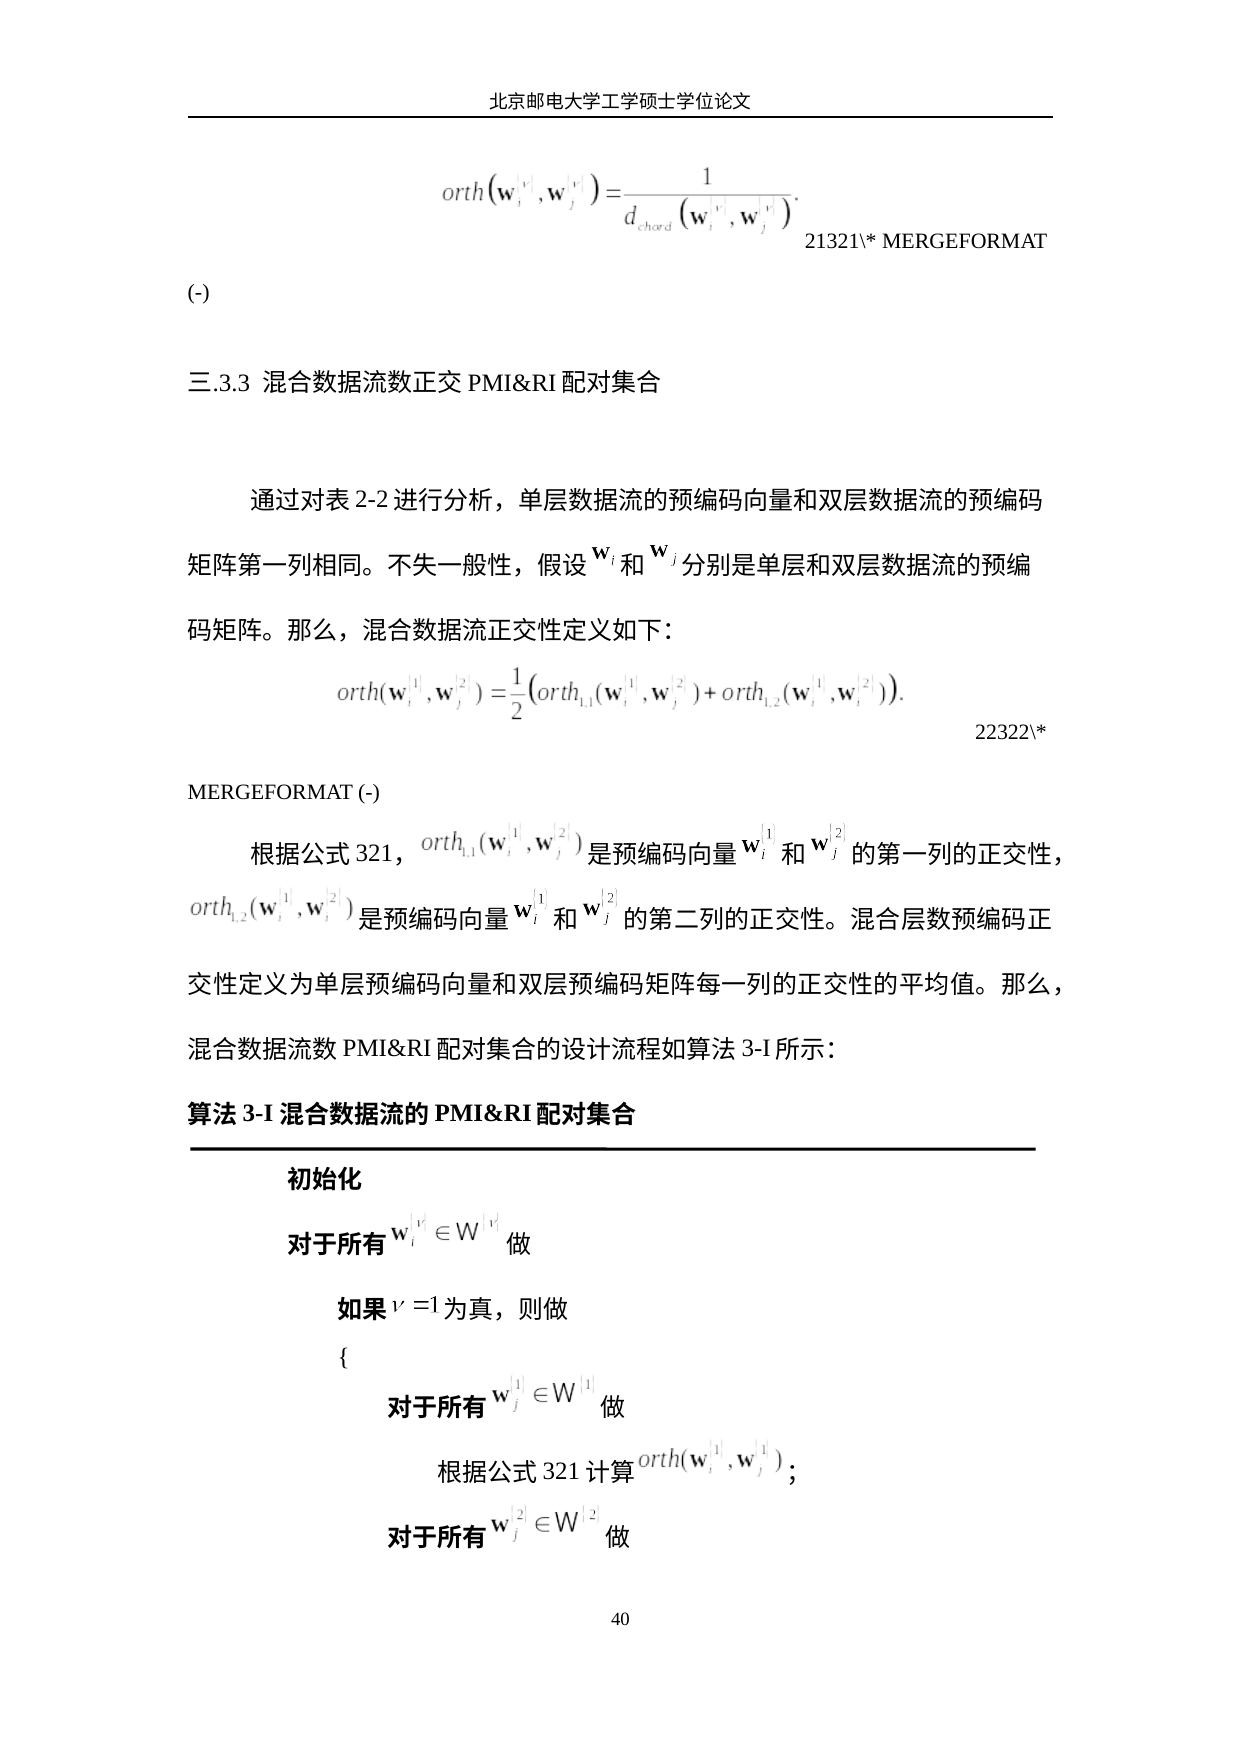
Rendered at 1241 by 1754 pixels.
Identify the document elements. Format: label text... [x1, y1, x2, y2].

text 初始化 [287, 1145, 1053, 1210]
text 对于所有做 [387, 1503, 1053, 1568]
text 对于所有做 [387, 1373, 1053, 1438]
text 根据公式计算； [437, 1438, 1053, 1503]
subtitle 混合数据流数正交PMI&RI配对集合 [187, 348, 1053, 413]
text 算法3-I 混合数据流的PMI&RI配对集合 [187, 1080, 1053, 1145]
text 如果为真，则做 [337, 1275, 1053, 1340]
text 通过对表2-2进行分析，单层数据流的预编码向量和双层数据流的预编码矩阵第一列相同。不失一般性，假设和分别是单层和双层数据流的预编码矩阵。那么，混合数据流正交性定义如下： [187, 466, 1053, 661]
text 对于所有做 [287, 1210, 1053, 1275]
text { [337, 1340, 1053, 1373]
text 根据公式，是预编码向量和的第一列的正交性，是预编码向量和的第二列的正交性。混合层数预编码正交性定义为单层预编码向量和双层预编码矩阵每一列的正交性的平均值。那么，混合数据流数PMI&RI配对集合的设计流程如算法3-I所示： [187, 820, 1053, 1080]
